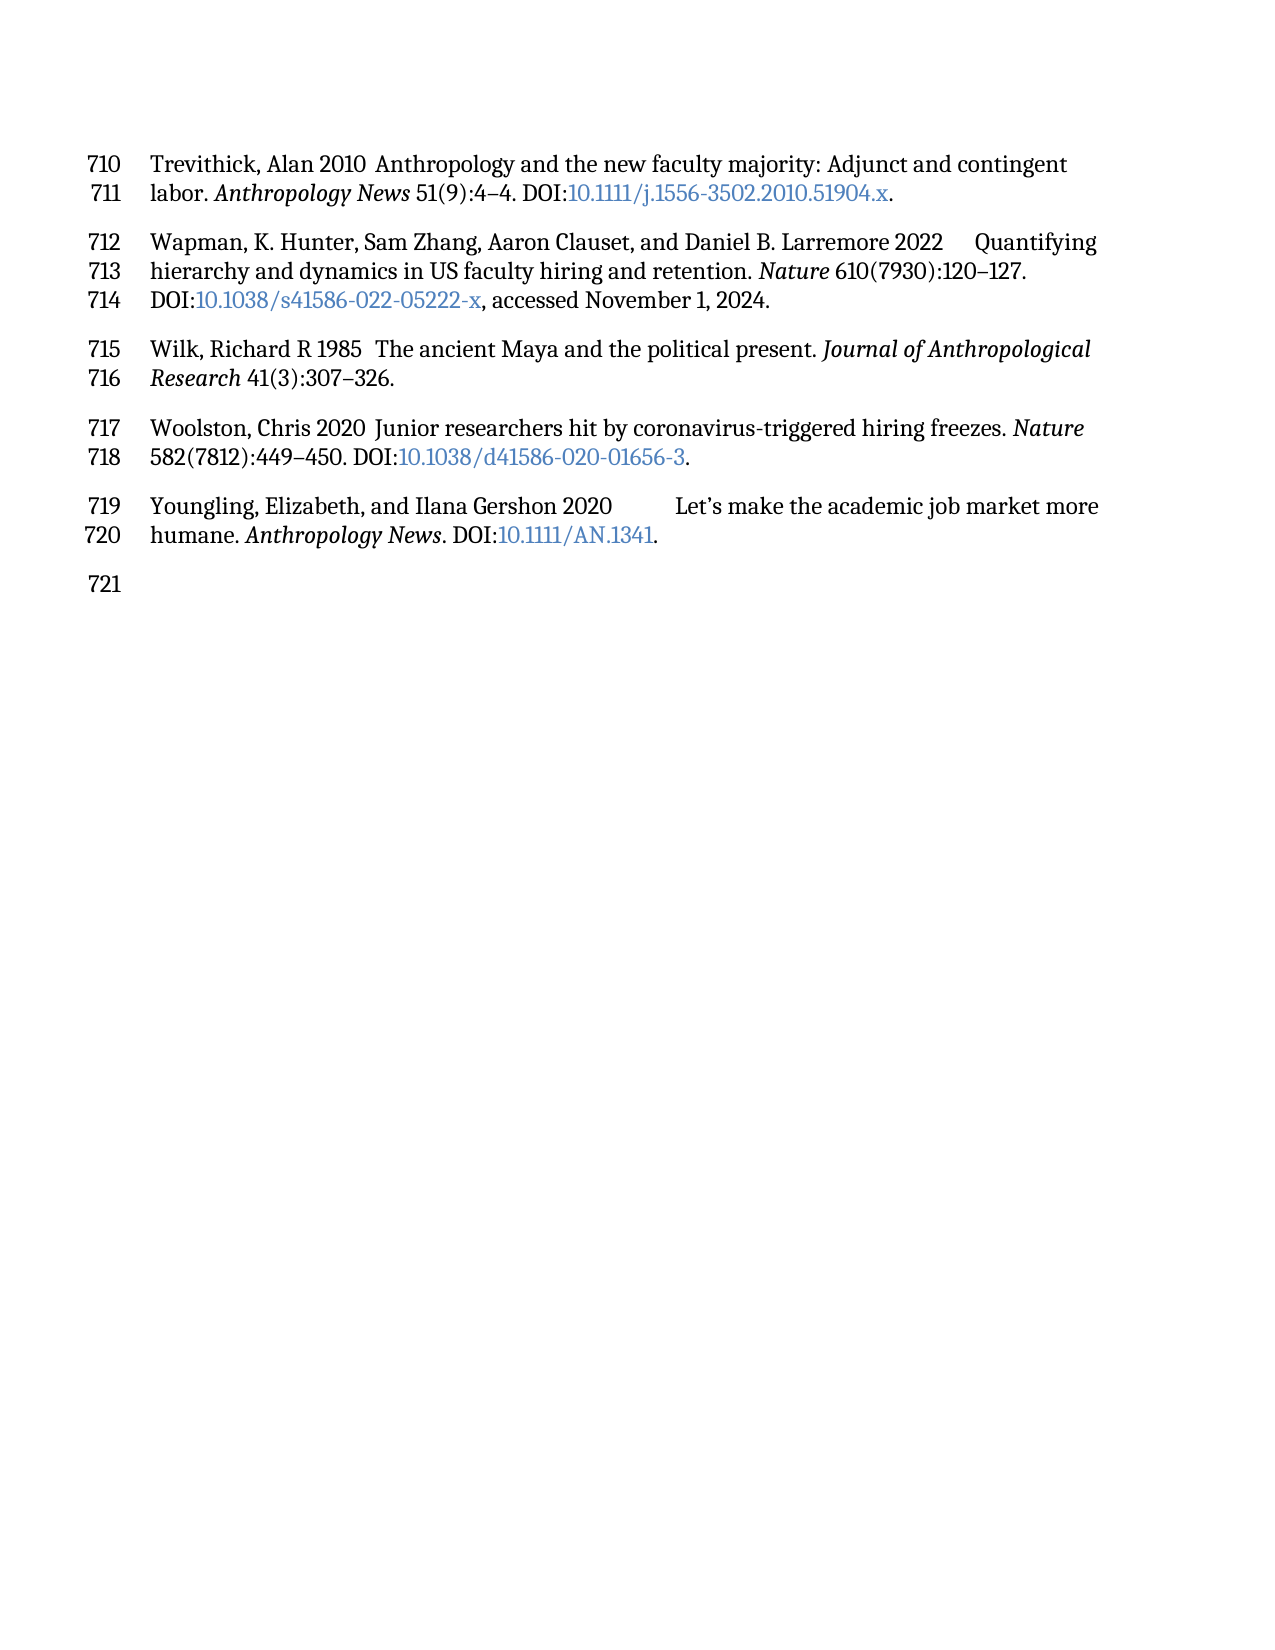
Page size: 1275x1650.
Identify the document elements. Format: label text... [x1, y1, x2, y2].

text Youngling, Elizabeth, and Ilana Gershon 2020 Let’s make the academic job market more humane. Anthropology News. DOI:10.1111/AN.1341. [150, 492, 1125, 549]
text Wapman, K. Hunter, Sam Zhang, Aaron Clauset, and Daniel B. Larremore 2022 Quantifying hierarchy and dynamics in US faculty hiring and retention. Nature 610(7930):120–127. DOI:10.1038/s41586-022-05222-x, accessed November 1, 2024. [150, 228, 1125, 314]
text Woolston, Chris 2020 Junior researchers hit by coronavirus-triggered hiring freezes. Nature 582(7812):449–450. DOI:10.1038/d41586-020-01656-3. [150, 414, 1125, 471]
text Trevithick, Alan 2010 Anthropology and the new faculty majority: Adjunct and contingent labor. Anthropology News 51(9):4–4. DOI:10.1111/j.1556-3502.2010.51904.x. [150, 150, 1125, 207]
text Wilk, Richard R 1985 The ancient Maya and the political present. Journal of Anthropological Research 41(3):307–326. [150, 335, 1125, 393]
